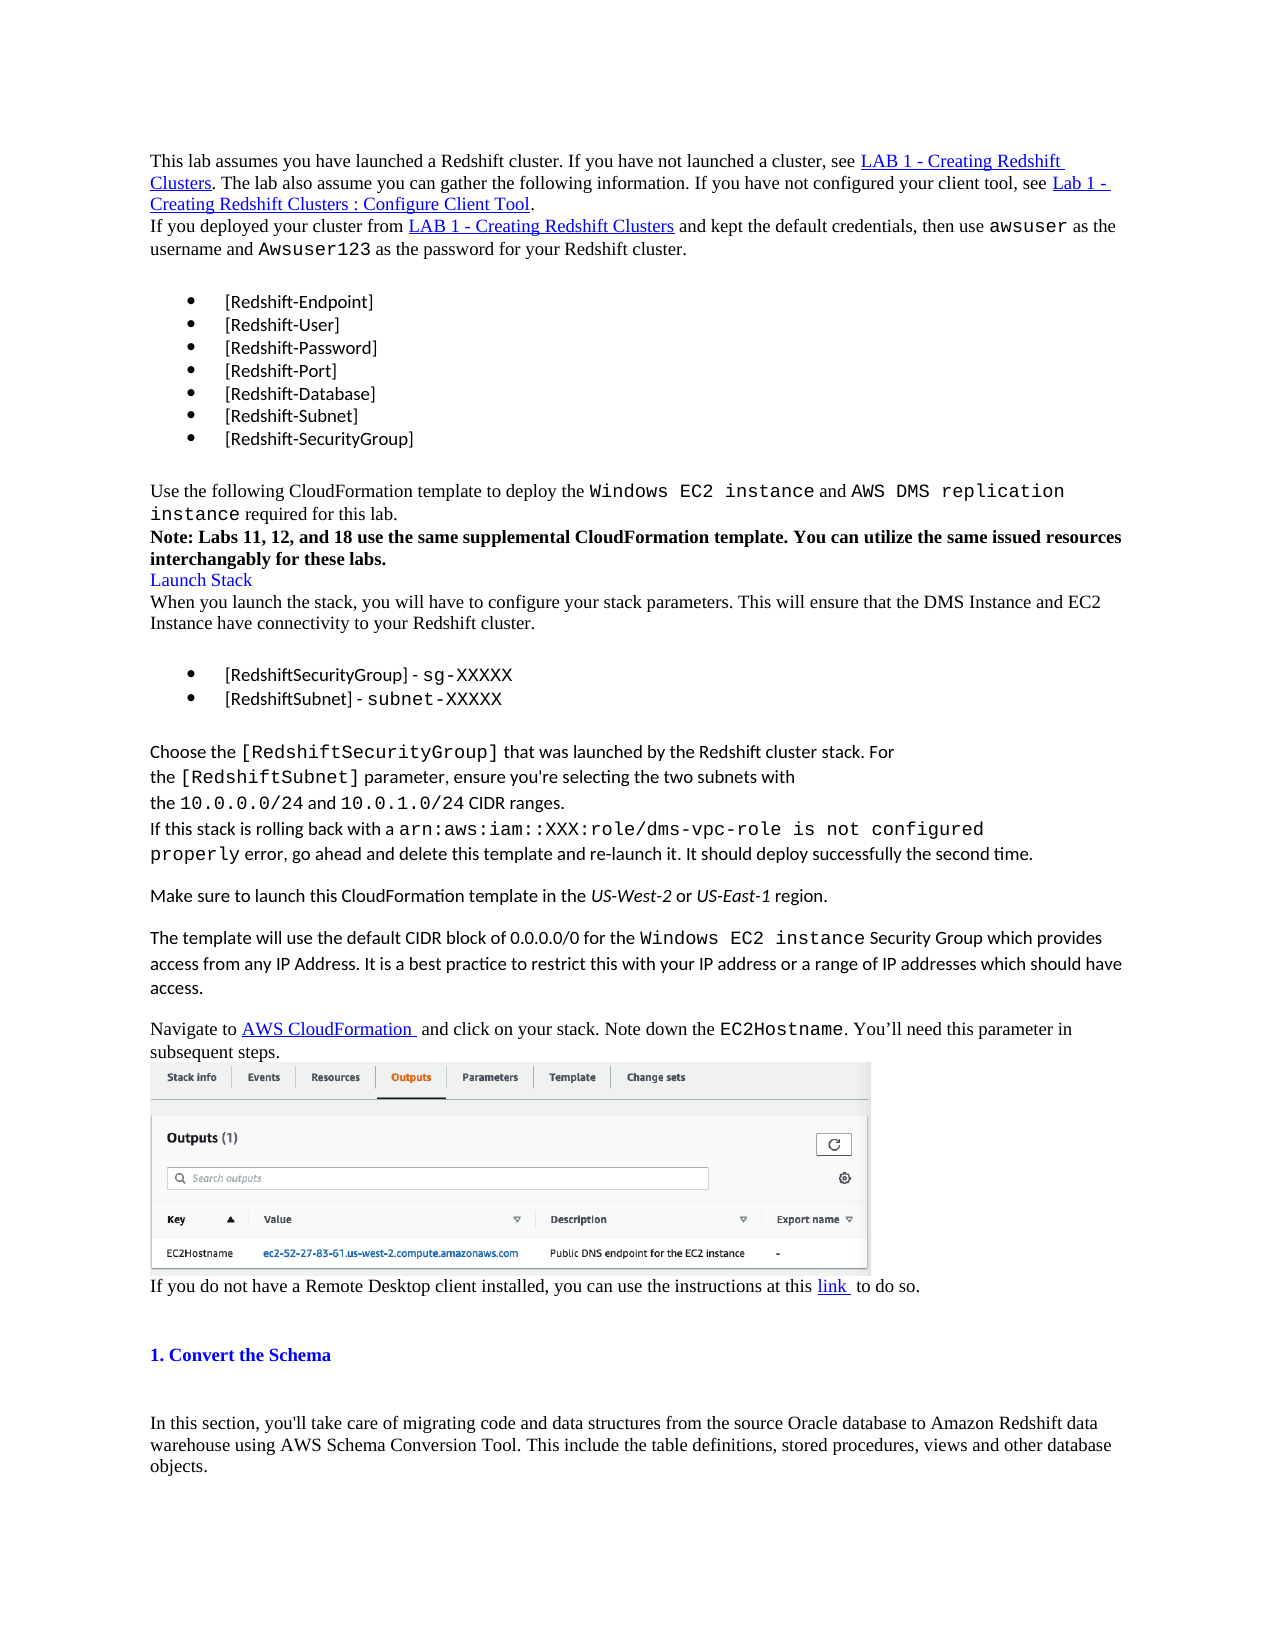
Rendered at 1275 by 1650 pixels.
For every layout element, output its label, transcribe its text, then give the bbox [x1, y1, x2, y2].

list [Redshift-Port] [187, 359, 1125, 382]
text Choose the [RedshiftSecurityGroup] that was launched by the Redshift cluster stack. For the [RedshiftSubnet] parameter, ensure you're selecting the two subnets with the 10.0.0.0/24 and 10.0.1.0/24 CIDR ranges. [150, 740, 1125, 815]
list [Redshift-Password] [187, 336, 1125, 359]
subtitle 1. Convert the Schema [150, 1343, 1125, 1365]
list [Redshift-SecurityGroup] [187, 428, 1125, 451]
text The template will use the default CIDR block of 0.0.0.0/0 for the Windows EC2 instance Security Group which provides access from any IP Address. It is a best practice to restrict this with your IP address or a range of IP addresses which should have access. [150, 926, 1125, 999]
text Launch Stack [150, 569, 1125, 591]
list [Redshift-Subnet] [187, 405, 1125, 428]
picture [150, 1062, 872, 1276]
list [Redshift-User] [187, 313, 1125, 336]
list [RedshiftSubnet] - subnet-XXXXX [187, 687, 1125, 711]
list [Redshift-Database] [187, 382, 1125, 405]
text Use the following CloudFormation template to deploy the Windows EC2 instance and AWS DMS replication instance required for this lab. [150, 480, 1125, 526]
text This lab assumes you have launched a Redshift cluster. If you have not launched a cluster, see LAB 1 - Creating Redshift Clusters. The lab also assume you can gather the following information. If you have not configured your client tool, see Lab 1 - Creating Redshift Clusters : Configure Client Tool. [150, 150, 1125, 215]
text Navigate to AWS CloudFormation and click on your stack. Note down the EC2Hostname. You’ll need this parameter in subsequent steps. [150, 1018, 1125, 1062]
text Note: Labs 11, 12, and 18 use the same supplemental CloudFormation template. You can utilize the same issued resources interchangably for these labs. [150, 526, 1125, 569]
list [RedshiftSecurityGroup] - sg-XXXXX [187, 663, 1125, 687]
text If this stack is rolling back with a arn:aws:iam::XXX:role/dms-vpc-role is not configured properly error, go ahead and delete this template and re-launch it. It should deploy successfully the second time. [150, 817, 1125, 866]
text Make sure to launch this CloudFormation template in the US-West-2 or US-East-1 region. [150, 885, 1125, 908]
text When you launch the stack, you will have to configure your stack parameters. This will ensure that the DMS Instance and EC2 Instance have connectivity to your Redshift cluster. [150, 591, 1125, 634]
text In this section, you'll take care of migrating code and data structures from the source Oracle database to Amazon Redshift data warehouse using AWS Schema Conversion Tool. This include the table definitions, stored procedures, views and other database objects. [150, 1412, 1125, 1477]
text If you deployed your cluster from LAB 1 - Creating Redshift Clusters and kept the default credentials, then use awsuser as the username and Awsuser123 as the password for your Redshift cluster. [150, 215, 1125, 261]
text If you do not have a Remote Desktop client installed, you can use the instructions at this link to do so. [150, 1275, 1125, 1297]
list [Redshift-Endpoint] [187, 290, 1125, 313]
